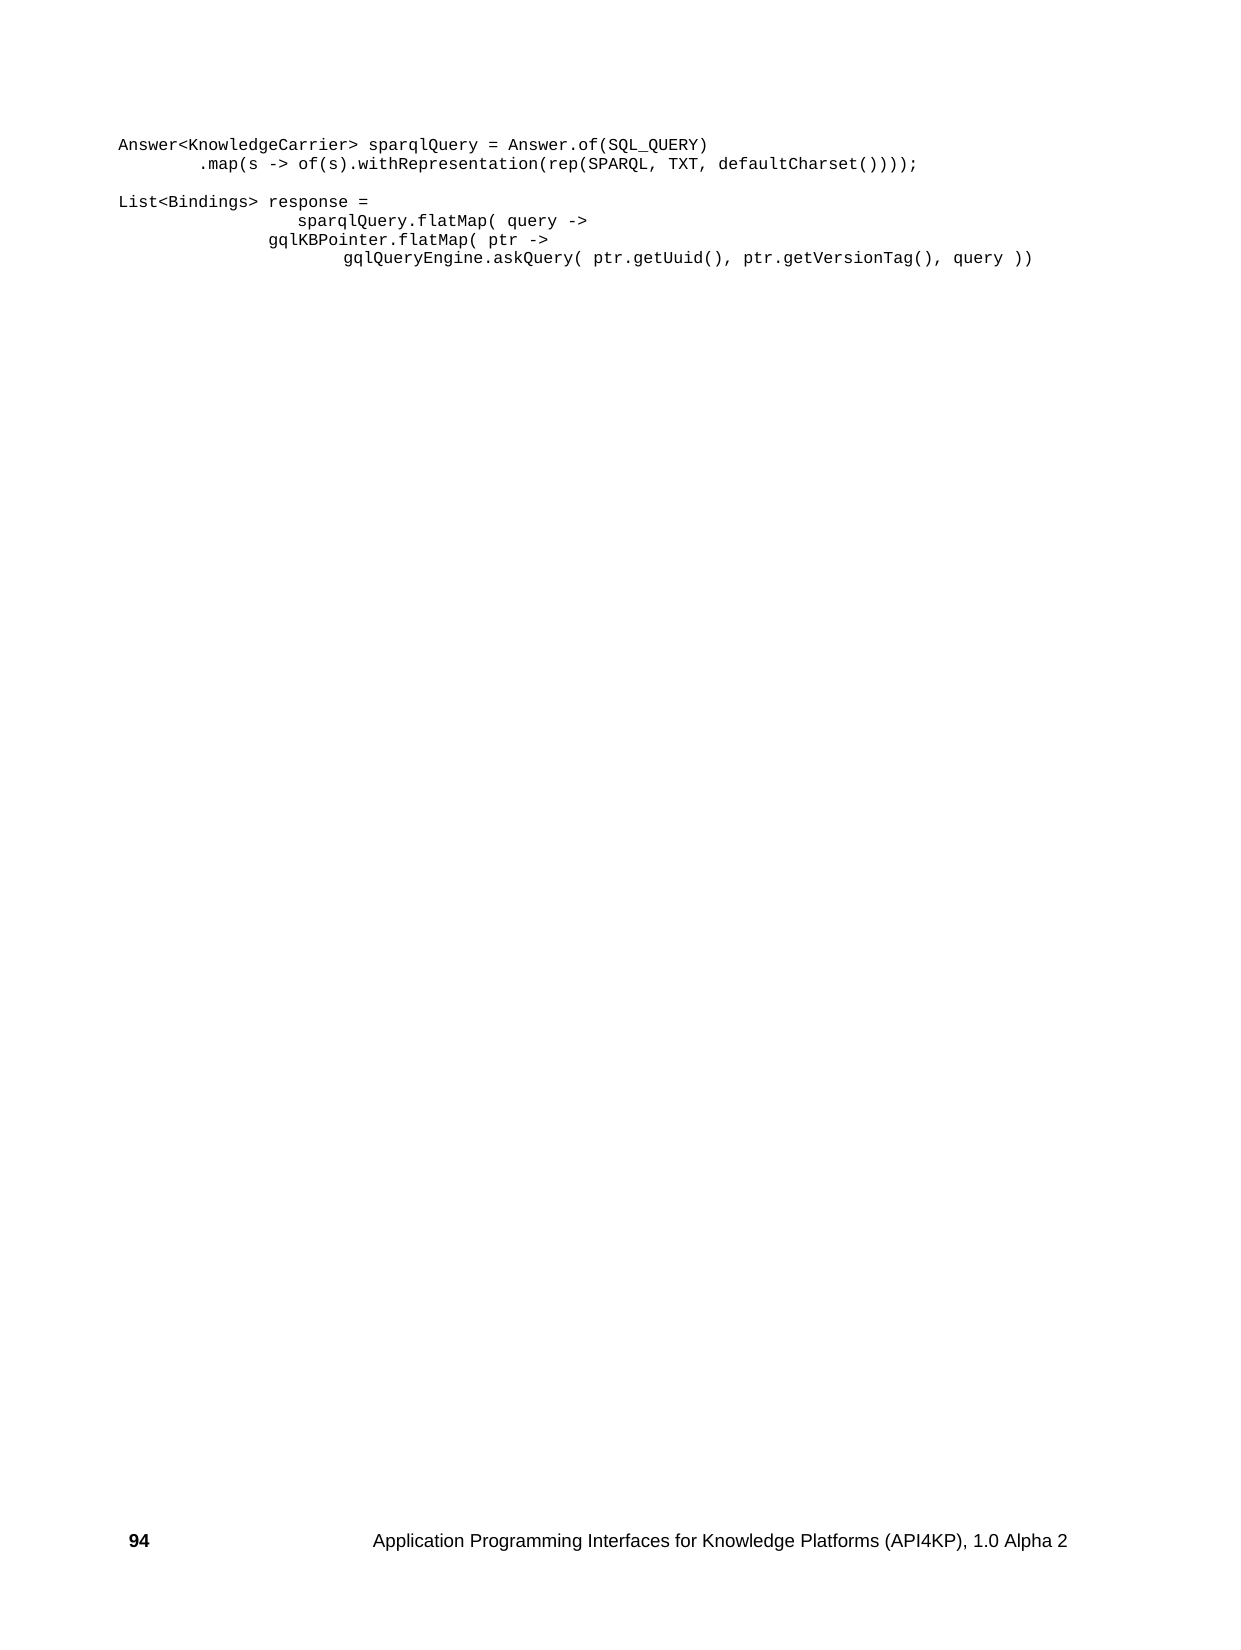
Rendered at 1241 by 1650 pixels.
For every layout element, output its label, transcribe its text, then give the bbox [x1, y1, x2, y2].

text Answer<KnowledgeCarrier> sparqlQuery = Answer.of(SQL_QUERY) [118, 137, 1122, 156]
text gqlKBPointer.flatMap( ptr -> [118, 231, 1122, 250]
text .map(s -> of(s).withRepresentation(rep(SPARQL, TXT, defaultCharset()))); [118, 156, 1122, 175]
text gqlQueryEngine.askQuery( ptr.getUuid(), ptr.getVersionTag(), query )) [268, 250, 1122, 269]
text List<Bindings> response = [118, 193, 1122, 212]
text sparqlQuery.flatMap( query -> [222, 212, 1122, 231]
